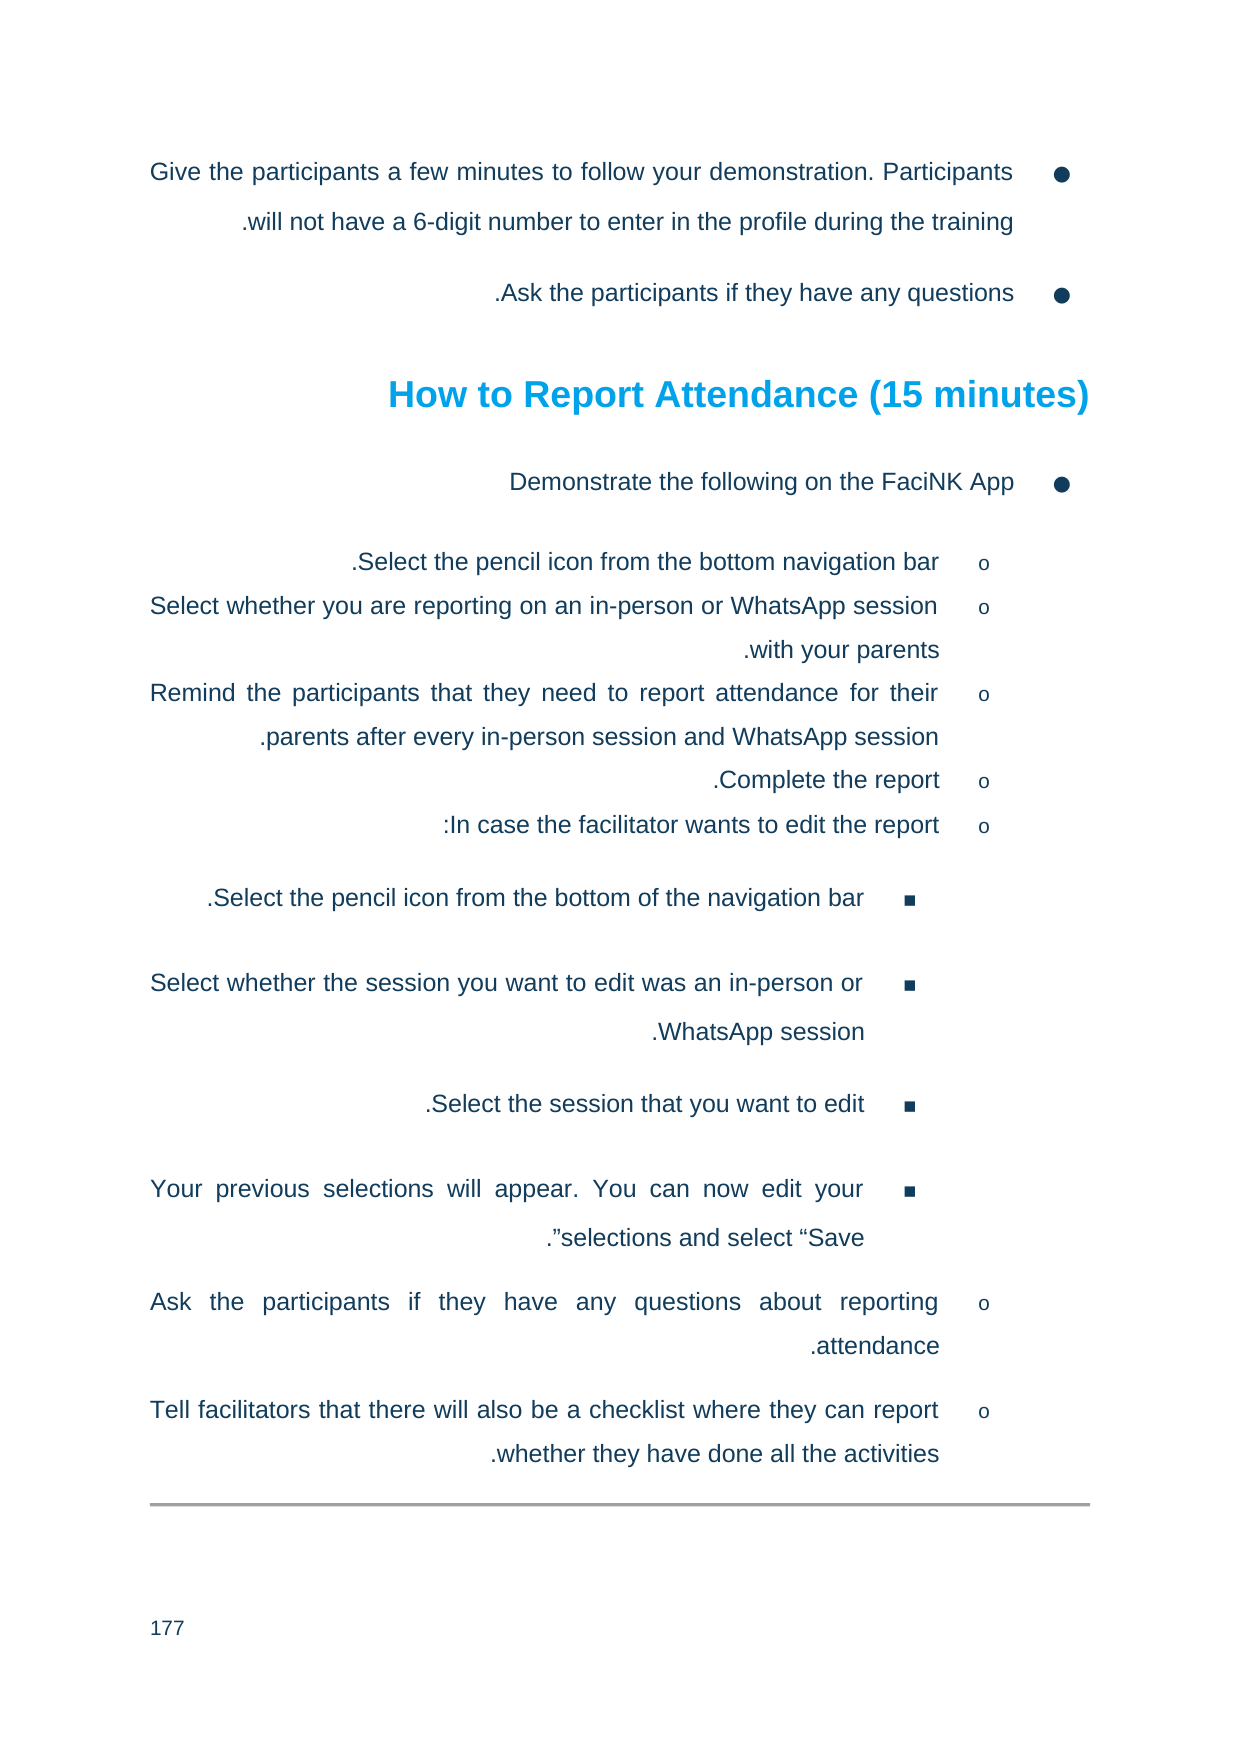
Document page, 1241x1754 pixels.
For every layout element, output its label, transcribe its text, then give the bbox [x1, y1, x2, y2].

list Select the pencil icon from the bottom navigation bar. [150, 547, 978, 576]
list Ask the participants if they have any questions about reporting attendance. [150, 1287, 978, 1360]
list Your previous selections will appear. You can now edit your selections and select “Save”. [150, 1166, 903, 1252]
list Demonstrate the following on the FaciNK App [150, 460, 1053, 502]
list Select the pencil icon from the bottom of the navigation bar. [150, 875, 903, 918]
subtitle How to Report Attendance (15 minutes) [150, 373, 1090, 416]
list Select whether you are reporting on an in-person or WhatsApp session with your parents. [150, 591, 978, 664]
list Select whether the session you want to edit was an in-person or WhatsApp session. [150, 960, 903, 1046]
list Ask the participants if they have any questions. [150, 271, 1053, 314]
list Tell facilitators that there will also be a checklist where they can report whether they have done all the activities. [150, 1395, 978, 1468]
list Remind the participants that they need to report attendance for their parents after every in-person session and WhatsApp session. [150, 678, 978, 751]
list Give the participants a few minutes to follow your demonstration. Participants will not have a 6-digit number to enter in the profile during the training. [150, 150, 1053, 236]
list Select the session that you want to edit. [150, 1081, 903, 1124]
list In case the facilitator wants to edit the report: [150, 810, 978, 840]
list Complete the report. [150, 766, 978, 795]
